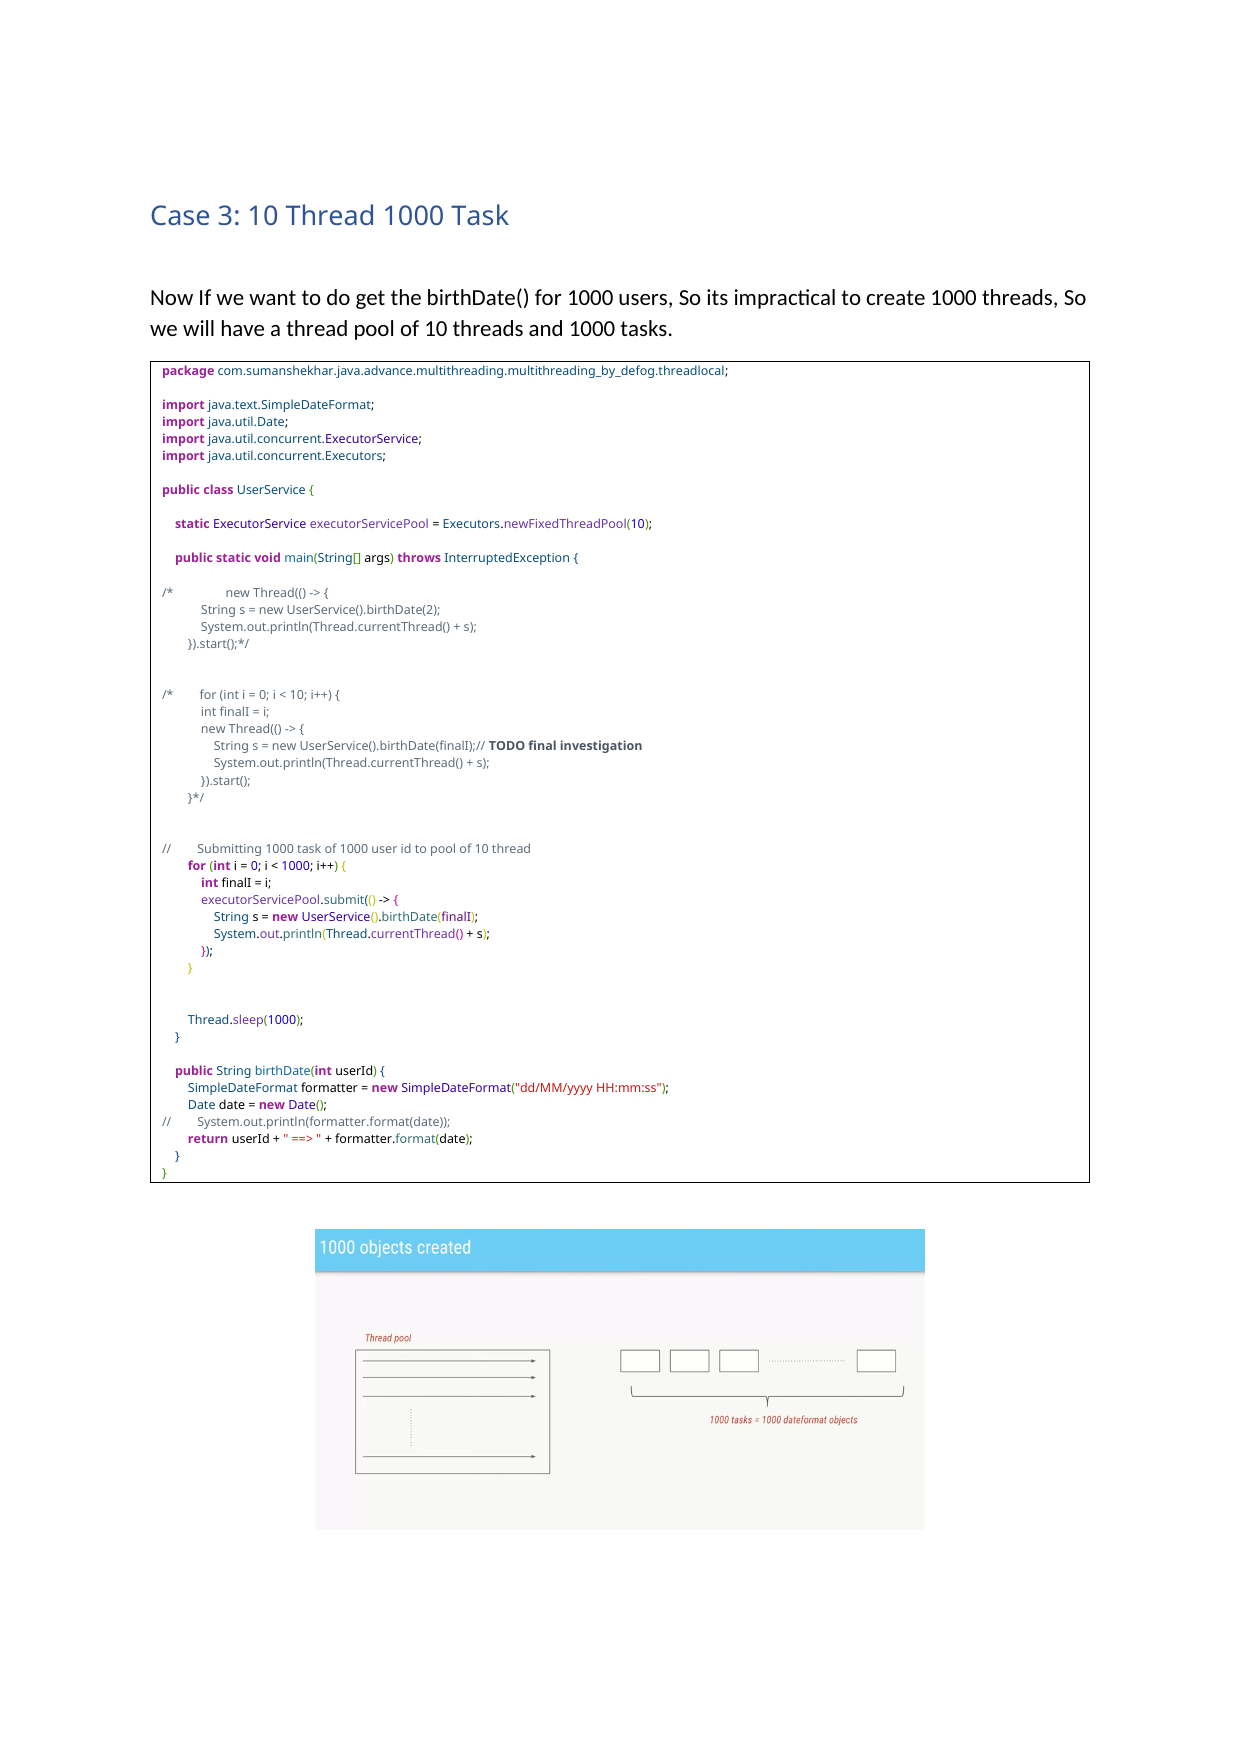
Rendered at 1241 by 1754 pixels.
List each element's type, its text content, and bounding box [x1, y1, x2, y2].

subtitle Case 3: 10 Thread 1000 Task [150, 197, 1090, 234]
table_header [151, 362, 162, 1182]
picture [315, 1229, 925, 1530]
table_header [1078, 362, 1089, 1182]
text Now If we want to do get the birthDate() for 1000 users, So its impractical to create 1000 threads, So we will have a thread pool of 10 threads and 1000 tasks. [150, 283, 1090, 342]
